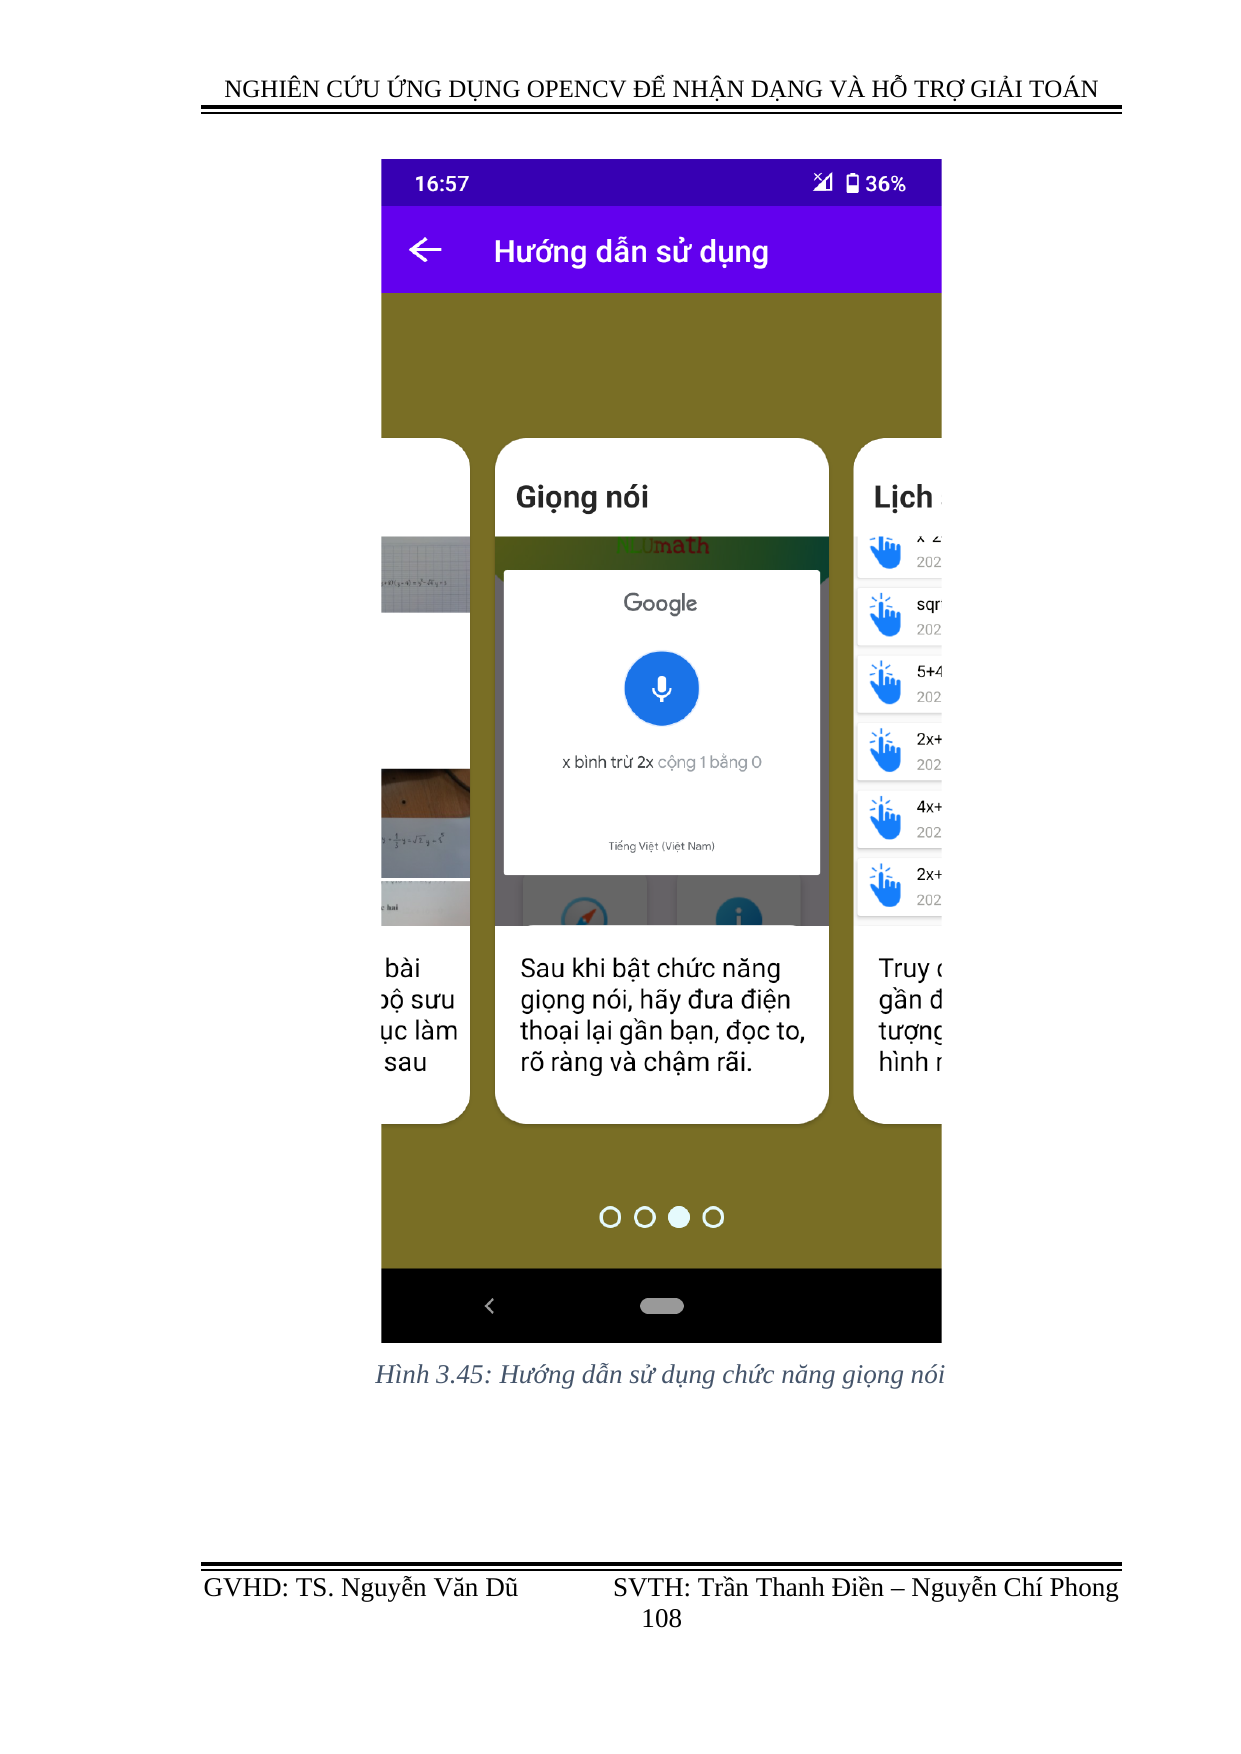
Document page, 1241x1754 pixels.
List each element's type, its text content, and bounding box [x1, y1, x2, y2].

picture [381, 159, 942, 1343]
text Hình 3.45: Hướng dẫn sử dụng chức năng giọng nói [201, 1358, 1122, 1389]
